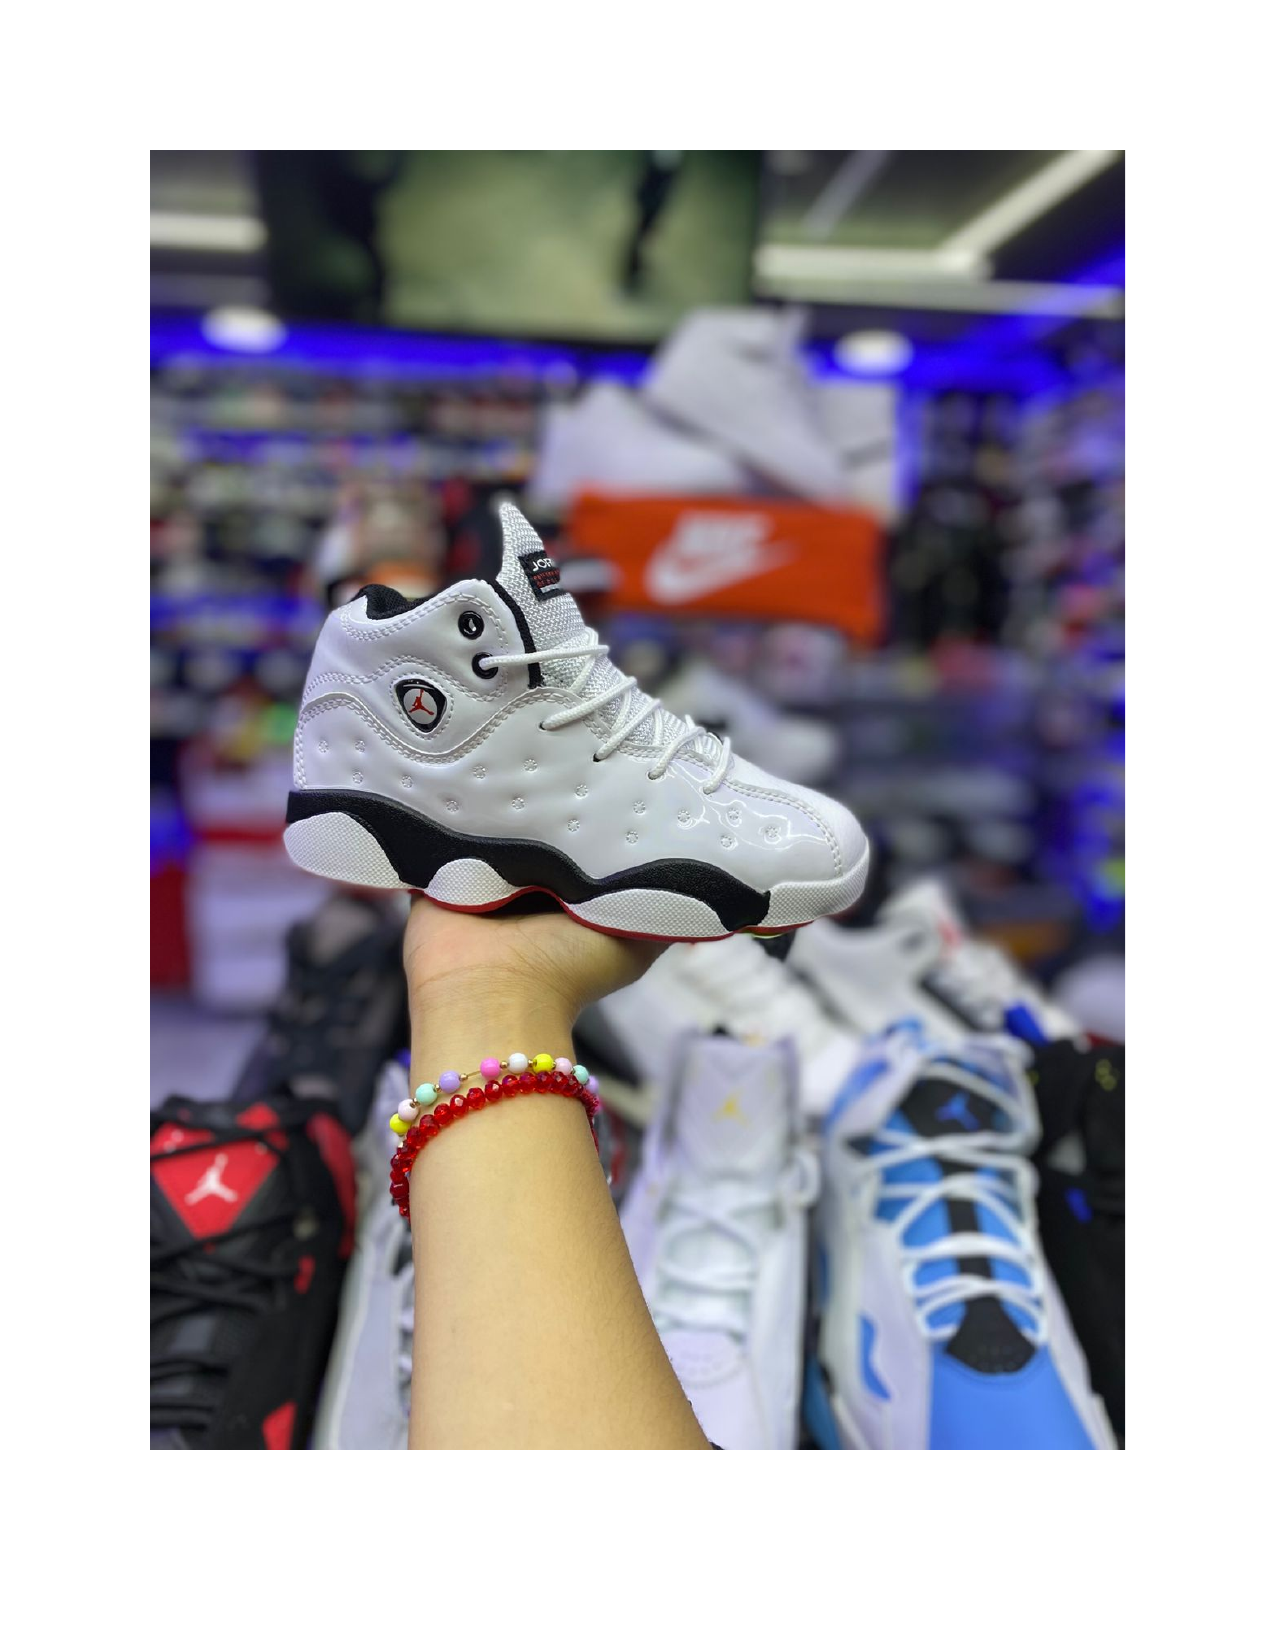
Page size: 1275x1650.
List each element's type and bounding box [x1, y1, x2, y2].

picture [150, 150, 1125, 1450]
